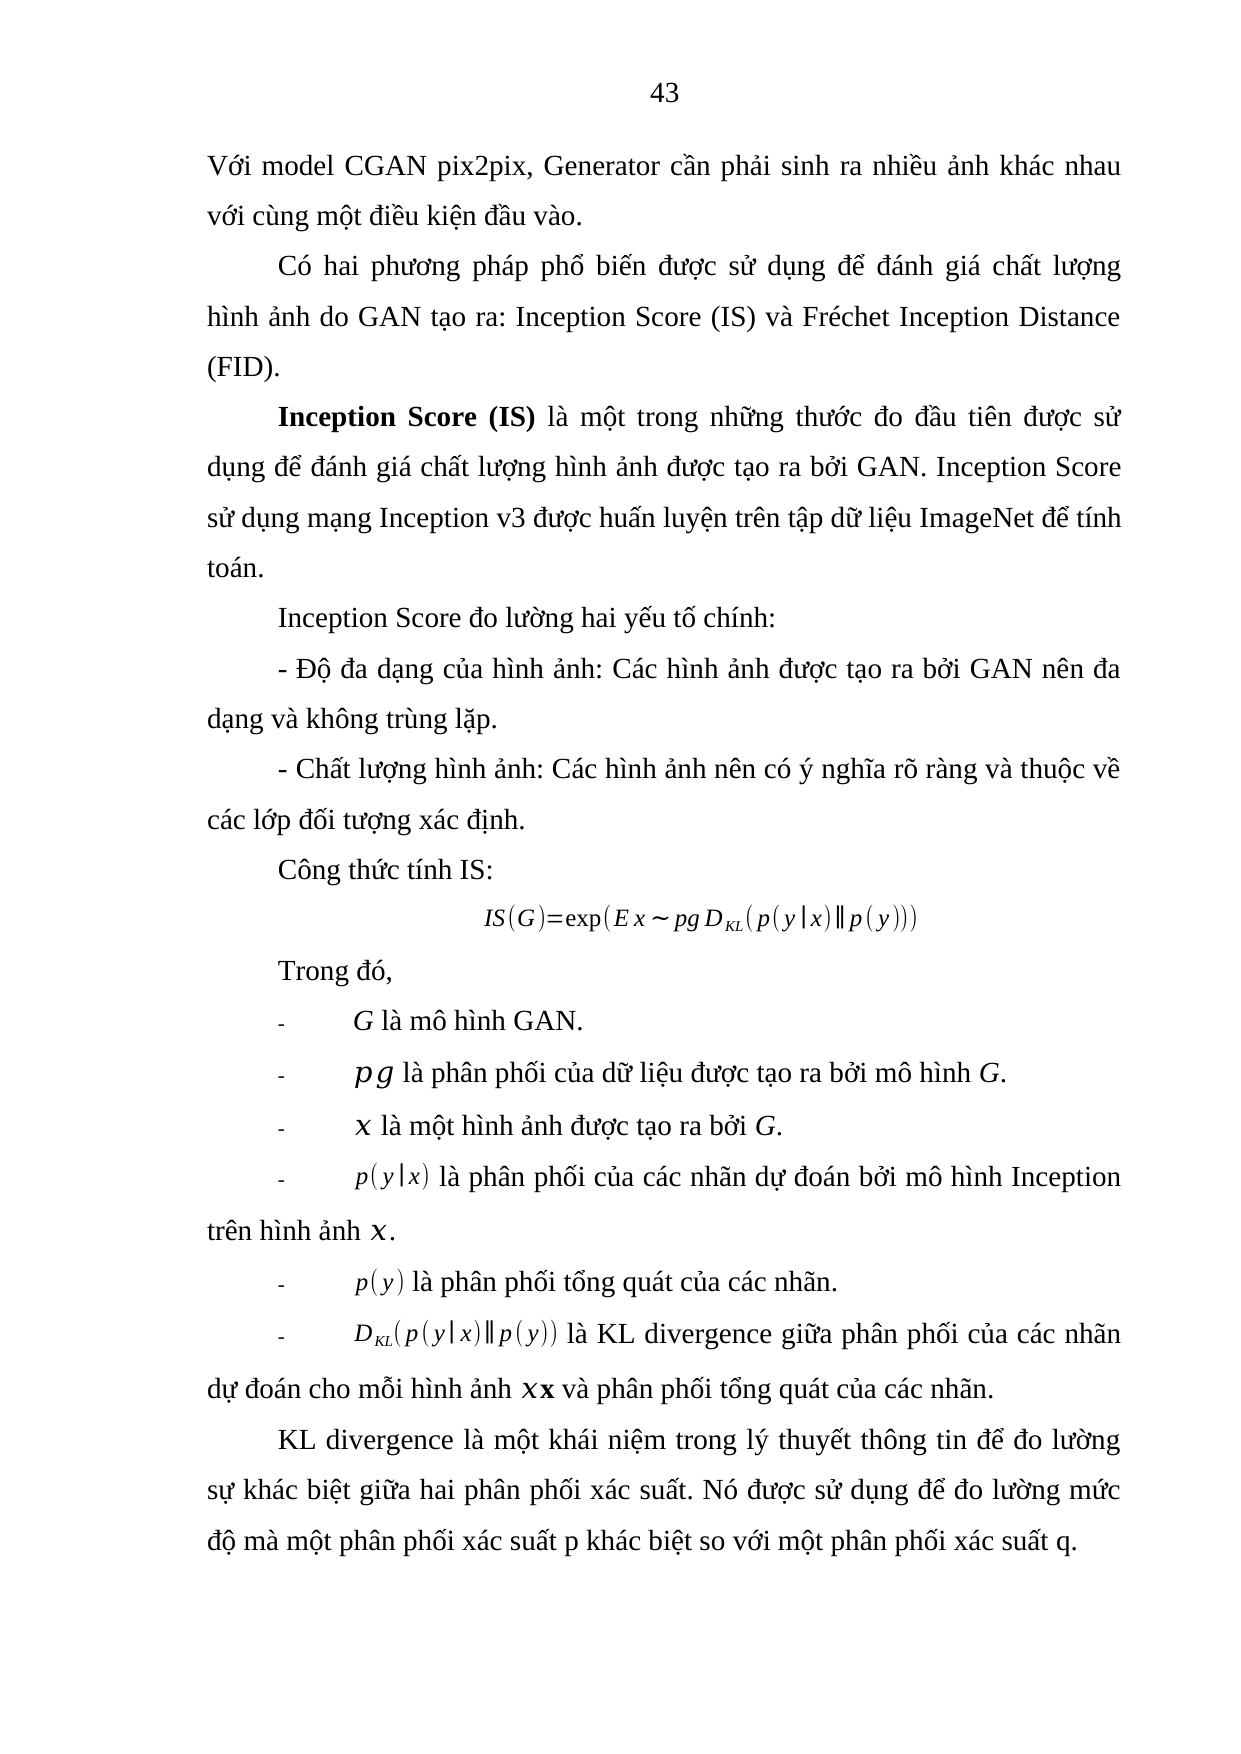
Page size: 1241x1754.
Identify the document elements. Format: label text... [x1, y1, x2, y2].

list Độ đa dạng của hình ảnh: Các hình ảnh được tạo ra bởi GAN nên đa dạng và không trùng lặp. [207, 651, 1122, 735]
text Công thức tính IS: [207, 852, 1122, 886]
list 𝑥 là một hình ảnh được tạo ra bởi G. [207, 1106, 1122, 1141]
text Inception Score đo lường hai yếu tố chính: [207, 601, 1122, 634]
list G là mô hình GAN. [207, 1003, 1122, 1037]
text KL divergence là một khái niệm trong lý thuyết thông tin để đo lường sự khác biệt giữa hai phân phối xác suất. Nó được sử dụng để đo lường mức độ mà một phân phối xác suất p khác biệt so với một phân phối xác suất q. [207, 1422, 1122, 1556]
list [207, 148, 1122, 232]
list là KL divergence giữa phân phối của các nhãn dự đoán cho mỗi hình ảnh 𝑥x và phân phối tổng quát của các nhãn. [207, 1316, 1122, 1404]
list là phân phối tổng quát của các nhãn. [207, 1264, 1122, 1299]
text Có hai phương pháp phổ biến được sử dụng để đánh giá chất lượng hình ảnh do GAN tạo ra: Inception Score (IS) và Fréchet Inception Distance (FID). [207, 248, 1122, 382]
list Chất lượng hình ảnh: Các hình ảnh nên có ý nghĩa rõ ràng và thuộc về các lớp đối tượng xác định. [207, 751, 1122, 835]
text Inception Score (IS) là một trong những thước đo đầu tiên được sử dụng để đánh giá chất lượng hình ảnh được tạo ra bởi GAN. Inception Score sử dụng mạng Inception v3 được huấn luyện trên tập dữ liệu ImageNet để tính toán. [207, 399, 1122, 584]
list là phân phối của các nhãn dự đoán bởi mô hình Inception trên hình ảnh 𝑥. [207, 1159, 1122, 1247]
list 𝑝𝑔 là phân phối của dữ liệu được tạo ra bởi mô hình G. [207, 1053, 1122, 1088]
text Trong đó, [207, 953, 1122, 986]
